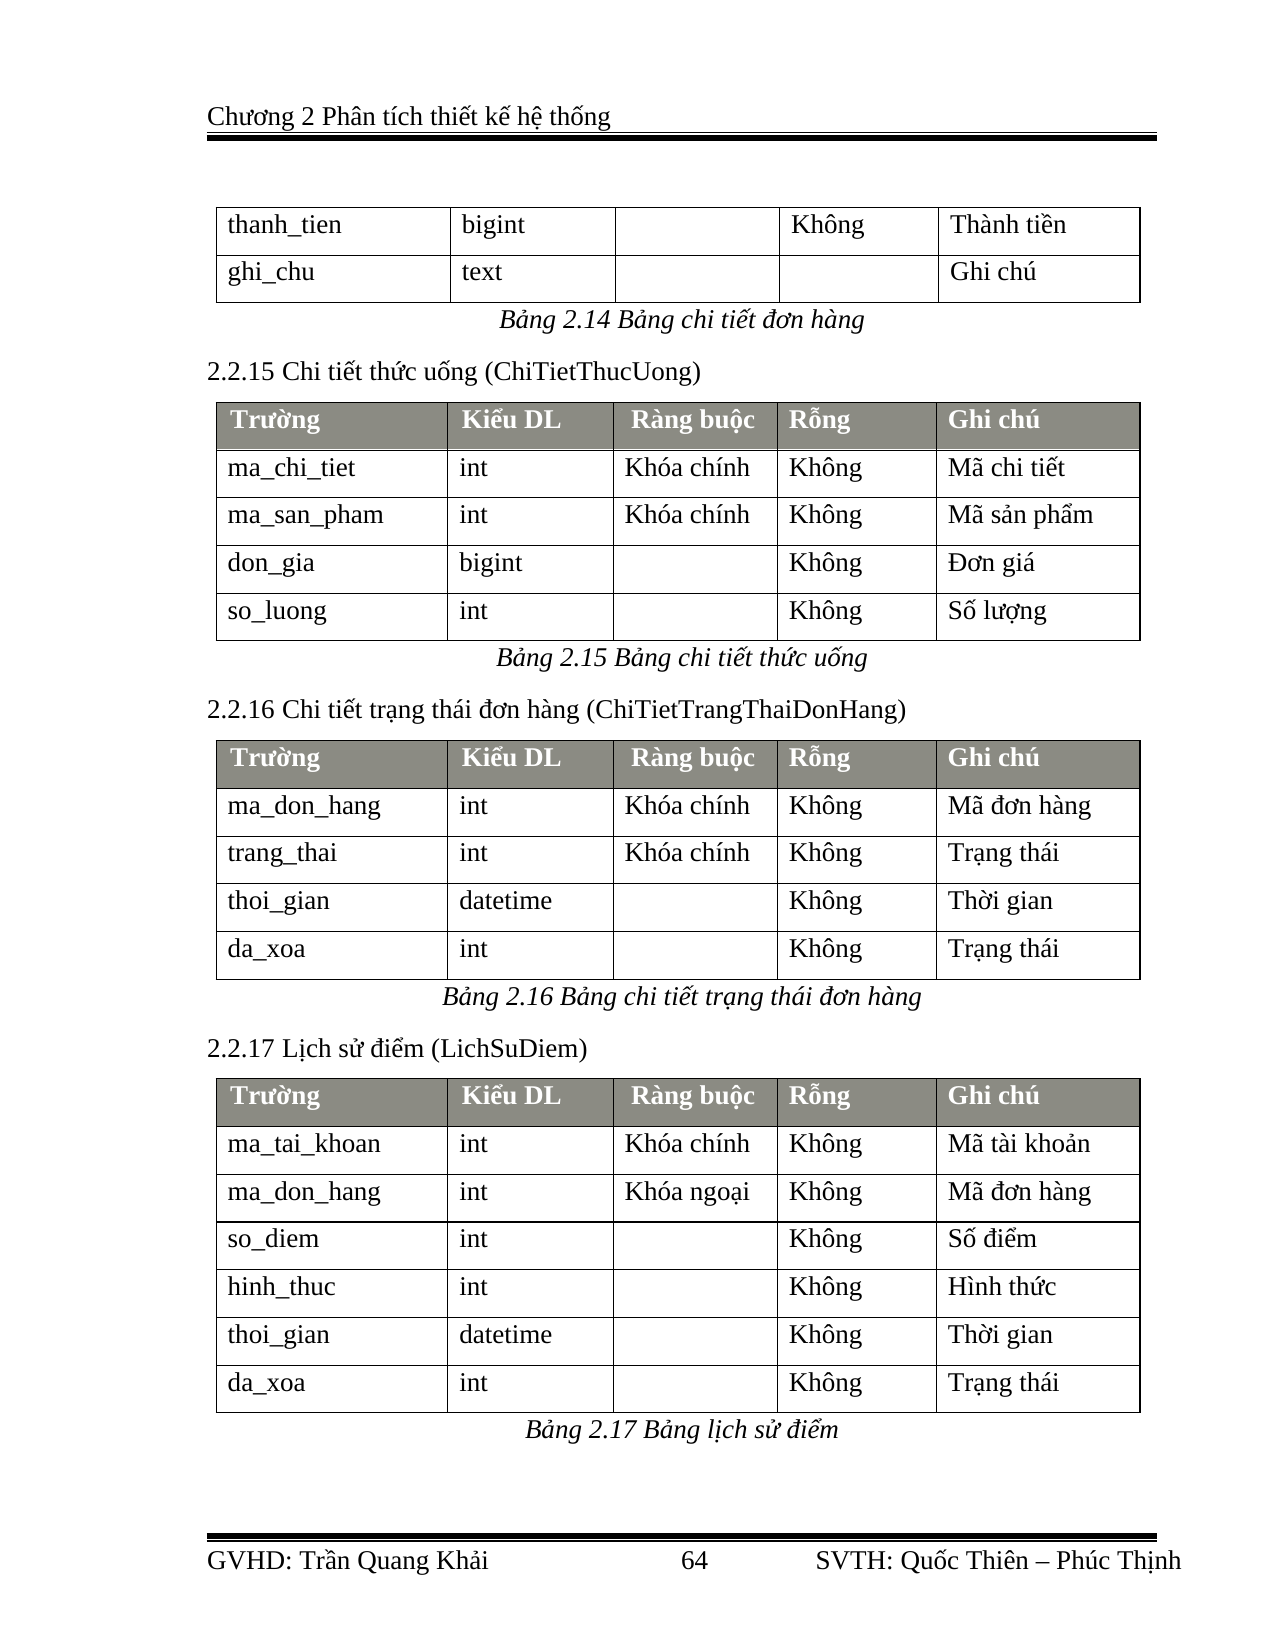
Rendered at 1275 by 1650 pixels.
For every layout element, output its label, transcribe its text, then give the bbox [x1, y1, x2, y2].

table_cell text [451, 256, 615, 302]
table_cell Khóa chính [614, 498, 777, 545]
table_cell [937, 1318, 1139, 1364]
table_cell Không [778, 789, 936, 836]
table_cell ma_don_hang [217, 789, 447, 836]
table_cell Không [778, 837, 936, 883]
table_cell [614, 1270, 777, 1317]
list Chi tiết thức uống (ChiTietThucUong) [207, 355, 1157, 386]
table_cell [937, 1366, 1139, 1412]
table_cell int [448, 594, 613, 640]
table_cell Không [778, 451, 936, 497]
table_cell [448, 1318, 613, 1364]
table_cell ghi_chu [217, 256, 450, 302]
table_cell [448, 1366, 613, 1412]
table_cell Trạng thái [937, 837, 1139, 883]
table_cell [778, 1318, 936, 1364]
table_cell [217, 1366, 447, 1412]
table_cell int [448, 1270, 613, 1317]
table_cell int [448, 498, 613, 545]
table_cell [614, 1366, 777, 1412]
table_cell don_gia [217, 546, 447, 593]
table_cell Hình thức [937, 1270, 1139, 1317]
table_cell Không [778, 1127, 936, 1174]
table_cell so_diem [217, 1223, 447, 1269]
table_header Trường [217, 403, 447, 449]
table_header Rỗng [778, 403, 936, 449]
table_cell [614, 546, 777, 593]
table_header Ghi chú [937, 1079, 1139, 1126]
table_cell Không [778, 498, 936, 545]
table_cell Khóa ngoại [614, 1175, 777, 1221]
table_header Kiểu DL [448, 1079, 613, 1126]
table_header Ghi chú [937, 403, 1139, 449]
table_cell datetime [448, 884, 613, 931]
table_cell int [448, 932, 613, 979]
table_cell int [448, 1175, 613, 1221]
table_cell Mã đơn hàng [937, 1175, 1139, 1221]
table_cell [614, 932, 777, 979]
table_cell Số lượng [937, 594, 1139, 640]
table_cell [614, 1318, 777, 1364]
table_cell Mã đơn hàng [937, 789, 1139, 836]
table_header Ràng buộc [614, 1079, 777, 1126]
table_cell ma_san_pham [217, 498, 447, 545]
table_cell Khóa chính [614, 451, 777, 497]
table_cell int [448, 789, 613, 836]
table_cell [614, 1223, 777, 1269]
table_header Rỗng [778, 1079, 936, 1126]
table_header Ghi chú [937, 741, 1139, 788]
table_cell Ghi chú [939, 256, 1139, 302]
text Bảng 2.15 Bảng chi tiết thức uống [207, 641, 1157, 673]
table_cell [616, 208, 779, 254]
table_cell Không [778, 932, 936, 979]
table_cell Không [778, 1270, 936, 1317]
table_cell int [448, 1223, 613, 1269]
list Chi tiết trạng thái đơn hàng (ChiTietTrangThaiDonHang) [207, 693, 1157, 724]
table_cell da_xoa [217, 932, 447, 979]
table_cell [780, 256, 938, 302]
table_cell Không [778, 1175, 936, 1221]
table_cell [614, 594, 777, 640]
text Bảng 2.17 Bảng lịch sử điểm [207, 1413, 1157, 1444]
table_cell Khóa chính [614, 789, 777, 836]
table_cell bigint [448, 546, 613, 593]
table_cell Không [780, 208, 938, 254]
table_cell Trạng thái [937, 932, 1139, 979]
table_header Rỗng [778, 741, 936, 788]
table_cell Mã sản phẩm [937, 498, 1139, 545]
table_header Kiểu DL [448, 403, 613, 449]
table_cell ma_tai_khoan [217, 1127, 447, 1174]
table_cell Thành tiền [939, 208, 1139, 254]
table_cell Mã chi tiết [937, 451, 1139, 497]
table_header Ràng buộc [614, 403, 777, 449]
table_cell int [448, 451, 613, 497]
table_header Ràng buộc [614, 741, 777, 788]
table_cell thanh_tien [217, 208, 450, 254]
table_cell Đơn giá [937, 546, 1139, 593]
table_cell ma_don_hang [217, 1175, 447, 1221]
table_cell so_luong [217, 594, 447, 640]
table_cell Không [778, 594, 936, 640]
table_cell [616, 256, 779, 302]
table_cell bigint [451, 208, 615, 254]
table_header Trường [217, 1079, 447, 1126]
table_cell trang_thai [217, 837, 447, 883]
text Bảng 2.14 Bảng chi tiết đơn hàng [207, 303, 1157, 334]
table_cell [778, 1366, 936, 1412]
text Bảng 2.16 Bảng chi tiết trạng thái đơn hàng [207, 980, 1157, 1011]
table_cell Số điểm [937, 1223, 1139, 1269]
table_cell thoi_gian [217, 884, 447, 931]
table_cell Không [778, 546, 936, 593]
table_cell Khóa chính [614, 1127, 777, 1174]
table_cell Không [778, 1223, 936, 1269]
table_cell int [448, 1127, 613, 1174]
table_cell int [448, 837, 613, 883]
table_header Trường [217, 741, 447, 788]
table_header Kiểu DL [448, 741, 613, 788]
table_cell ma_chi_tiet [217, 451, 447, 497]
table_cell Khóa chính [614, 837, 777, 883]
table_cell hinh_thuc [217, 1270, 447, 1317]
list Lịch sử điểm (LichSuDiem) [207, 1032, 1157, 1063]
table_cell Mã tài khoản [937, 1127, 1139, 1174]
table_cell Không [778, 884, 936, 931]
table_cell [614, 884, 777, 931]
table_cell thoi_gian [217, 1318, 447, 1364]
table_cell Thời gian [937, 884, 1139, 931]
